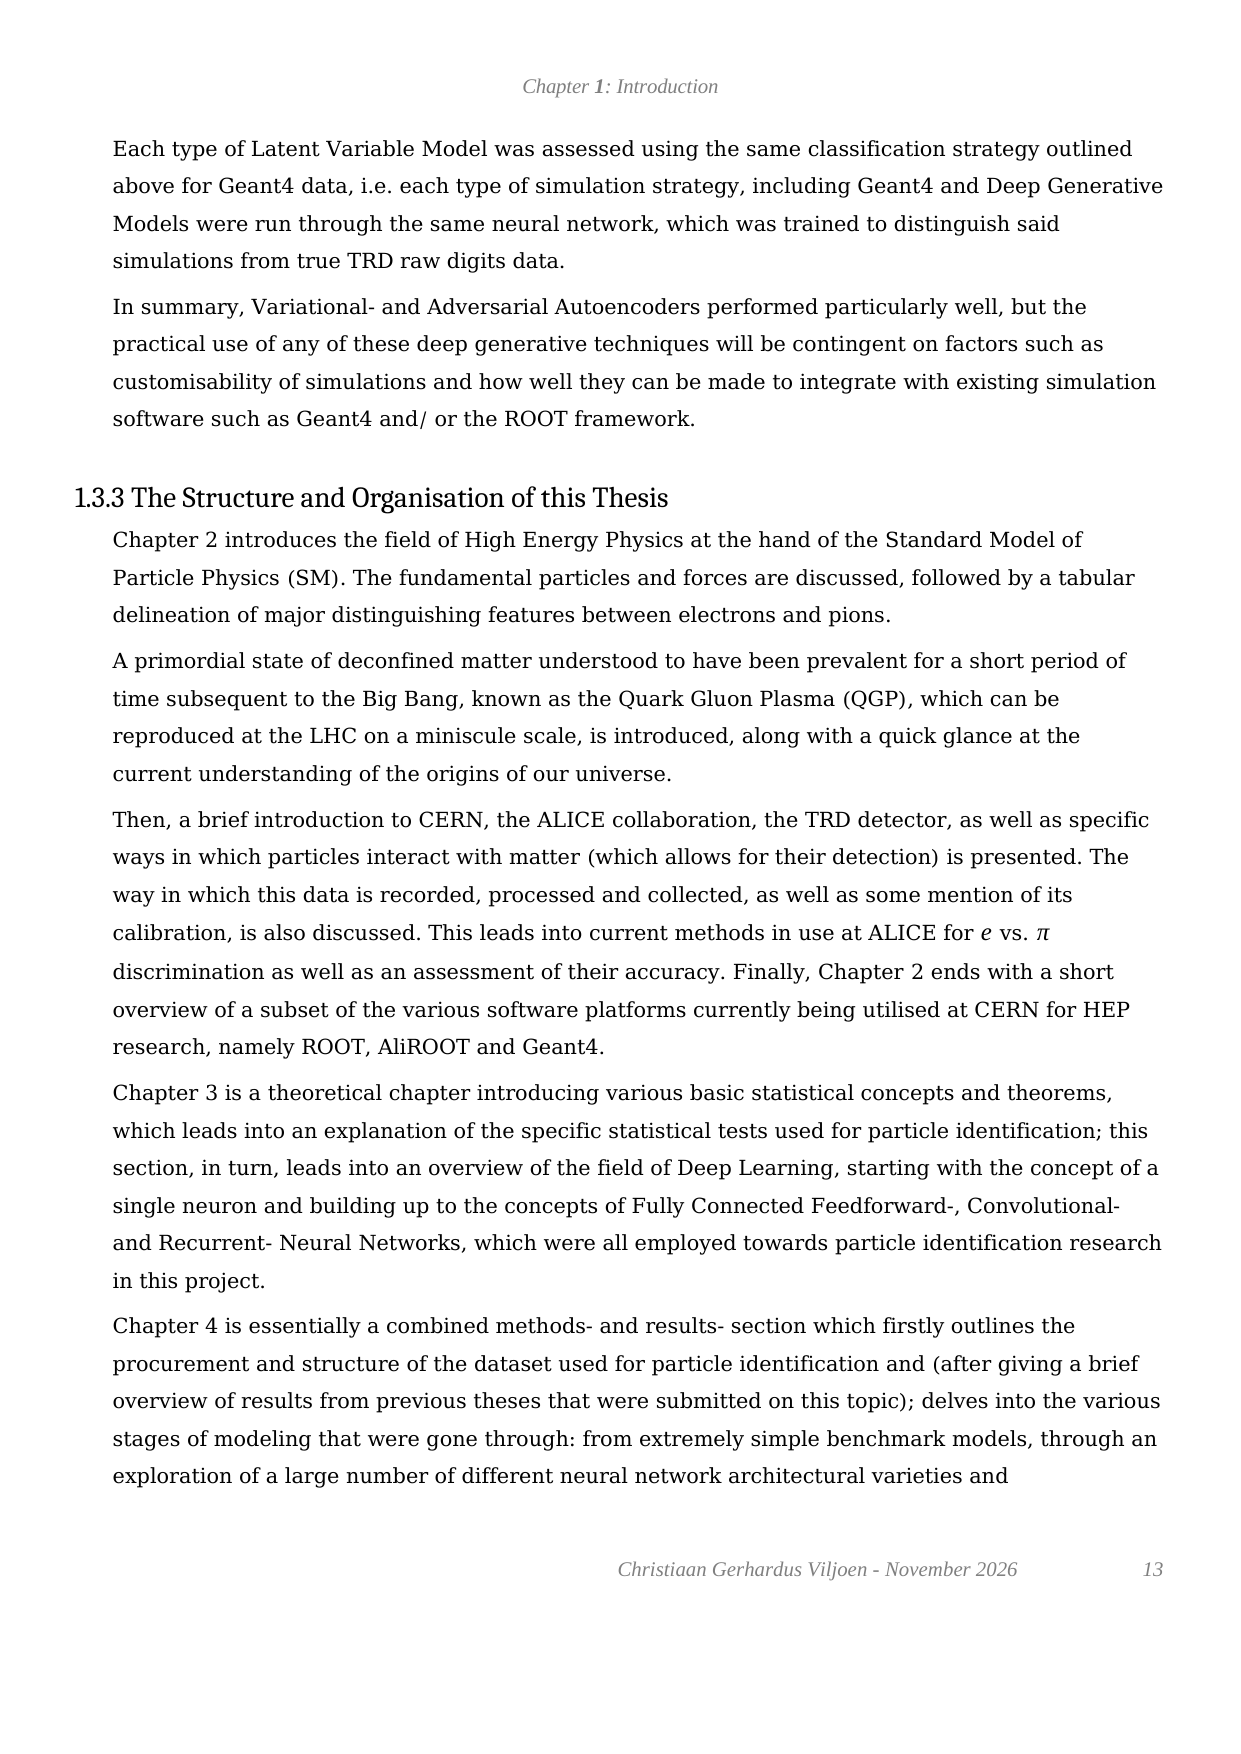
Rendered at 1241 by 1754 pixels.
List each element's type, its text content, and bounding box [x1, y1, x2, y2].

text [112, 1313, 1165, 1488]
text In summary, Variational- and Adversarial Autoencoders performed particularly well, but the practical use of any of these deep generative techniques will be contingent on factors such as customisability of simulations and how well they can be made to integrate with existing simulation software such as Geant4 and/ or the ROOT framework. [112, 294, 1165, 431]
subtitle The Structure and Organisation of this Thesis [75, 481, 1165, 515]
text Then, a brief introduction to CERN, the ALICE collaboration, the TRD detector, as well as specific ways in which particles interact with matter (which allows for their detection) is presented. The way in which this data is recorded, processed and collected, as well as some mention of its calibration, is also discussed. This leads into current methods in use at ALICE for vs. discrimination as well as an assessment of their accuracy. Finally, Chapter 2 ends with a short overview of a subset of the various software platforms currently being utilised at CERN for HEP research, namely ROOT, AliROOT and Geant4. [112, 806, 1165, 1059]
text Chapter 3 is a theoretical chapter introducing various basic statistical concepts and theorems, which leads into an explanation of the specific statistical tests used for particle identification; this section, in turn, leads into an overview of the field of Deep Learning, starting with the concept of a single neuron and building up to the concepts of Fully Connected Feedforward-, Convolutional- and Recurrent- Neural Networks, which were all employed towards particle identification research in this project. [112, 1080, 1165, 1292]
text A primordial state of deconfined matter understood to have been prevalent for a short period of time subsequent to the Big Bang, known as the Quark Gluon Plasma (QGP), which can be reproduced at the LHC on a miniscule scale, is introduced, along with a quick glance at the current understanding of the origins of our universe. [112, 648, 1165, 786]
text Chapter 2 introduces the field of High Energy Physics at the hand of the Standard Model of Particle Physics (SM). The fundamental particles and forces are discussed, followed by a tabular delineation of major distinguishing features between electrons and pions. [112, 527, 1165, 627]
text Each type of Latent Variable Model was assessed using the same classification strategy outlined above for Geant4 data, i.e. each type of simulation strategy, including Geant4 and Deep Generative Models were run through the same neural network, which was trained to distinguish said simulations from true TRD raw digits data. [112, 135, 1165, 273]
